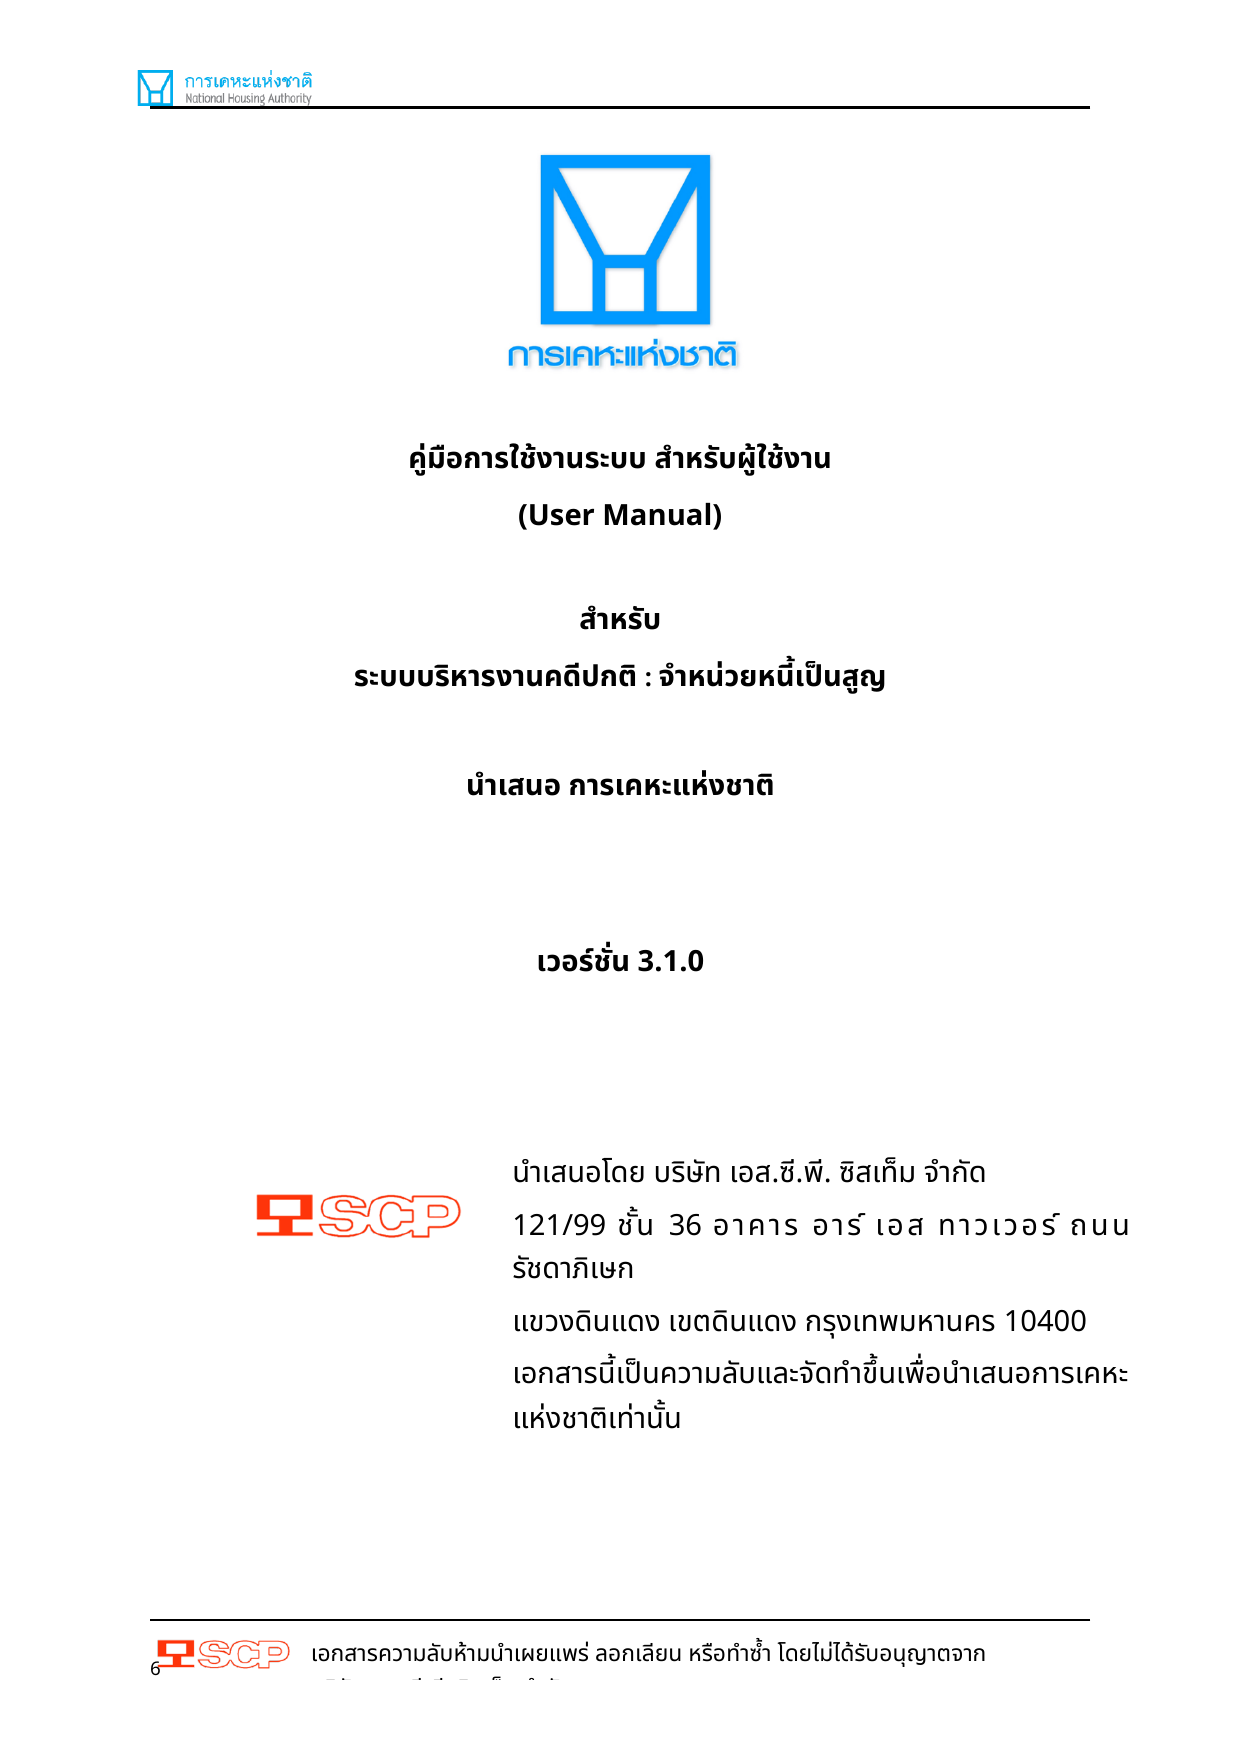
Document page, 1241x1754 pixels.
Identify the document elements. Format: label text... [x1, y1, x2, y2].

picture [143, 73, 168, 90]
picture [151, 1632, 292, 1677]
text คู่มือการใช้งานระบบ สำหรับผู้ใช้งาน [150, 438, 1090, 482]
table_header นำเสนอโดย บริษัท เอส.ซี.พี. ซิสเท็ม จำกัด 121/99 ชั้น 36 อาคาร อาร์ เอส ทาวเวอร์ ถนนรัชดาภิเษก แขวงดินแดง เขตดินแดง กรุงเทพมหานคร 10400 เอกสารนี้เป็นความลับและจัดทำขึ้นเพื่อนำเสนอการเคหะแห่งชาติเท่านั้น [501, 1143, 1151, 1445]
picture [174, 70, 324, 106]
text (User Manual) [150, 494, 1090, 534]
picture [164, 81, 170, 103]
text นำเสนอ การเคหะแห่งชาติ [150, 764, 1090, 808]
picture [141, 81, 148, 103]
table_header [235, 1143, 501, 1445]
picture [504, 150, 744, 374]
text เวอร์ชั่น 3.1.0 [150, 940, 1090, 984]
picture [246, 1182, 464, 1251]
picture [152, 94, 160, 102]
text สำหรับ [150, 599, 1090, 643]
text ระบบบริหารงานคดีปกติ : จำหน่วยหนี้เป็นสูญ [150, 655, 1090, 699]
